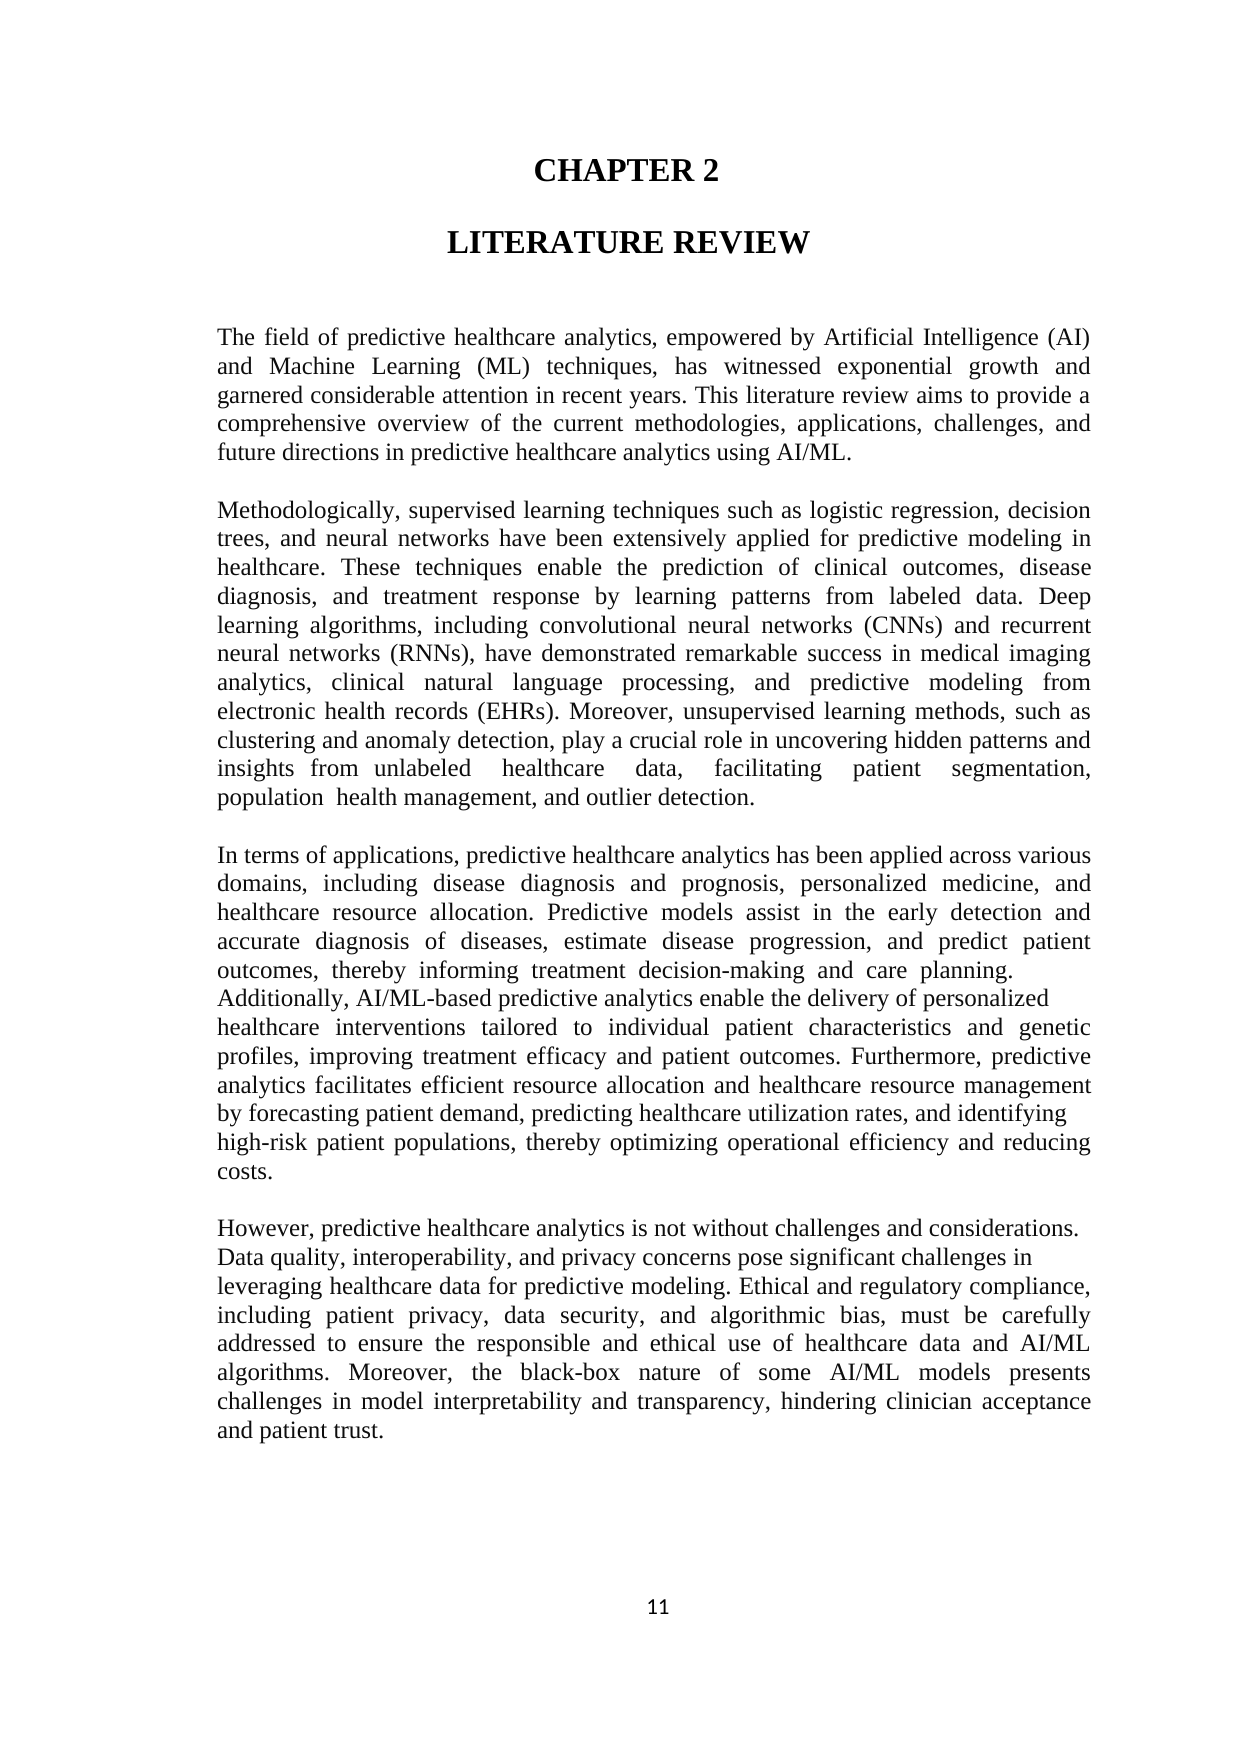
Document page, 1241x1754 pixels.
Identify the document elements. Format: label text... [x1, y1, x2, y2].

text healthcare interventions tailored to individual patient characteristics and genetic profiles, improving treatment efficacy and patient outcomes. Furthermore, predictive analytics facilitates efficient resource allocation and healthcare resource management by forecasting patient demand, predicting healthcare utilization rates, and identifying [217, 1012, 1092, 1127]
text high-risk patient populations, thereby optimizing operational efficiency and reducing costs. [217, 1127, 1092, 1185]
text leveraging healthcare data for predictive modeling. Ethical and regulatory compliance, including patient privacy, data security, and algorithmic bias, must be carefully addressed to ensure the responsible and ethical use of healthcare data and AI/ML algorithms. Moreover, the black-box nature of some AI/ML models presents challenges in model interpretability and transparency, hindering clinician acceptance and patient trust. [217, 1271, 1092, 1443]
text 11 [646, 1592, 1154, 1620]
text The field of predictive healthcare analytics, empowered by Artificial Intelligence (AI) and Machine Learning (ML) techniques, has witnessed exponential growth and garnered considerable attention in recent years. This literature review aims to provide a comprehensive overview of the current methodologies, applications, challenges, and future directions in predictive healthcare analytics using AI/ML. [217, 322, 1092, 466]
text In terms of applications, predictive healthcare analytics has been applied across various domains, including disease diagnosis and prognosis, personalized medicine, and healthcare resource allocation. Predictive models assist in the early detection and accurate diagnosis of diseases, estimate disease progression, and predict patient outcomes, thereby informing treatment decision-making and care planning. [217, 840, 1092, 983]
text However, predictive healthcare analytics is not without challenges and considerations. [217, 1213, 1092, 1242]
text CHAPTER 2 [533, 150, 1154, 188]
text Methodologically, supervised learning techniques such as logistic regression, decision trees, and neural networks have been extensively applied for predictive modeling in healthcare. These techniques enable the prediction of clinical outcomes, disease diagnosis, and treatment response by learning patterns from labeled data. Deep learning algorithms, including convolutional neural networks (CNNs) and recurrent neural networks (RNNs), have demonstrated remarkable success in medical imaging analytics, clinical natural language processing, and predictive modeling from electronic health records (EHRs). Moreover, unsupervised learning methods, such as clustering and anomaly detection, play a crucial role in uncovering hidden patterns and insights from unlabeled healthcare data, facilitating patient segmentation, population health management, and outlier detection. [217, 495, 1092, 811]
text Additionally, AI/ML-based predictive analytics enable the delivery of personalized [217, 983, 1092, 1012]
text Data quality, interoperability, and privacy concerns pose significant challenges in [217, 1242, 1092, 1271]
text LITERATURE REVIEW [447, 222, 1154, 260]
